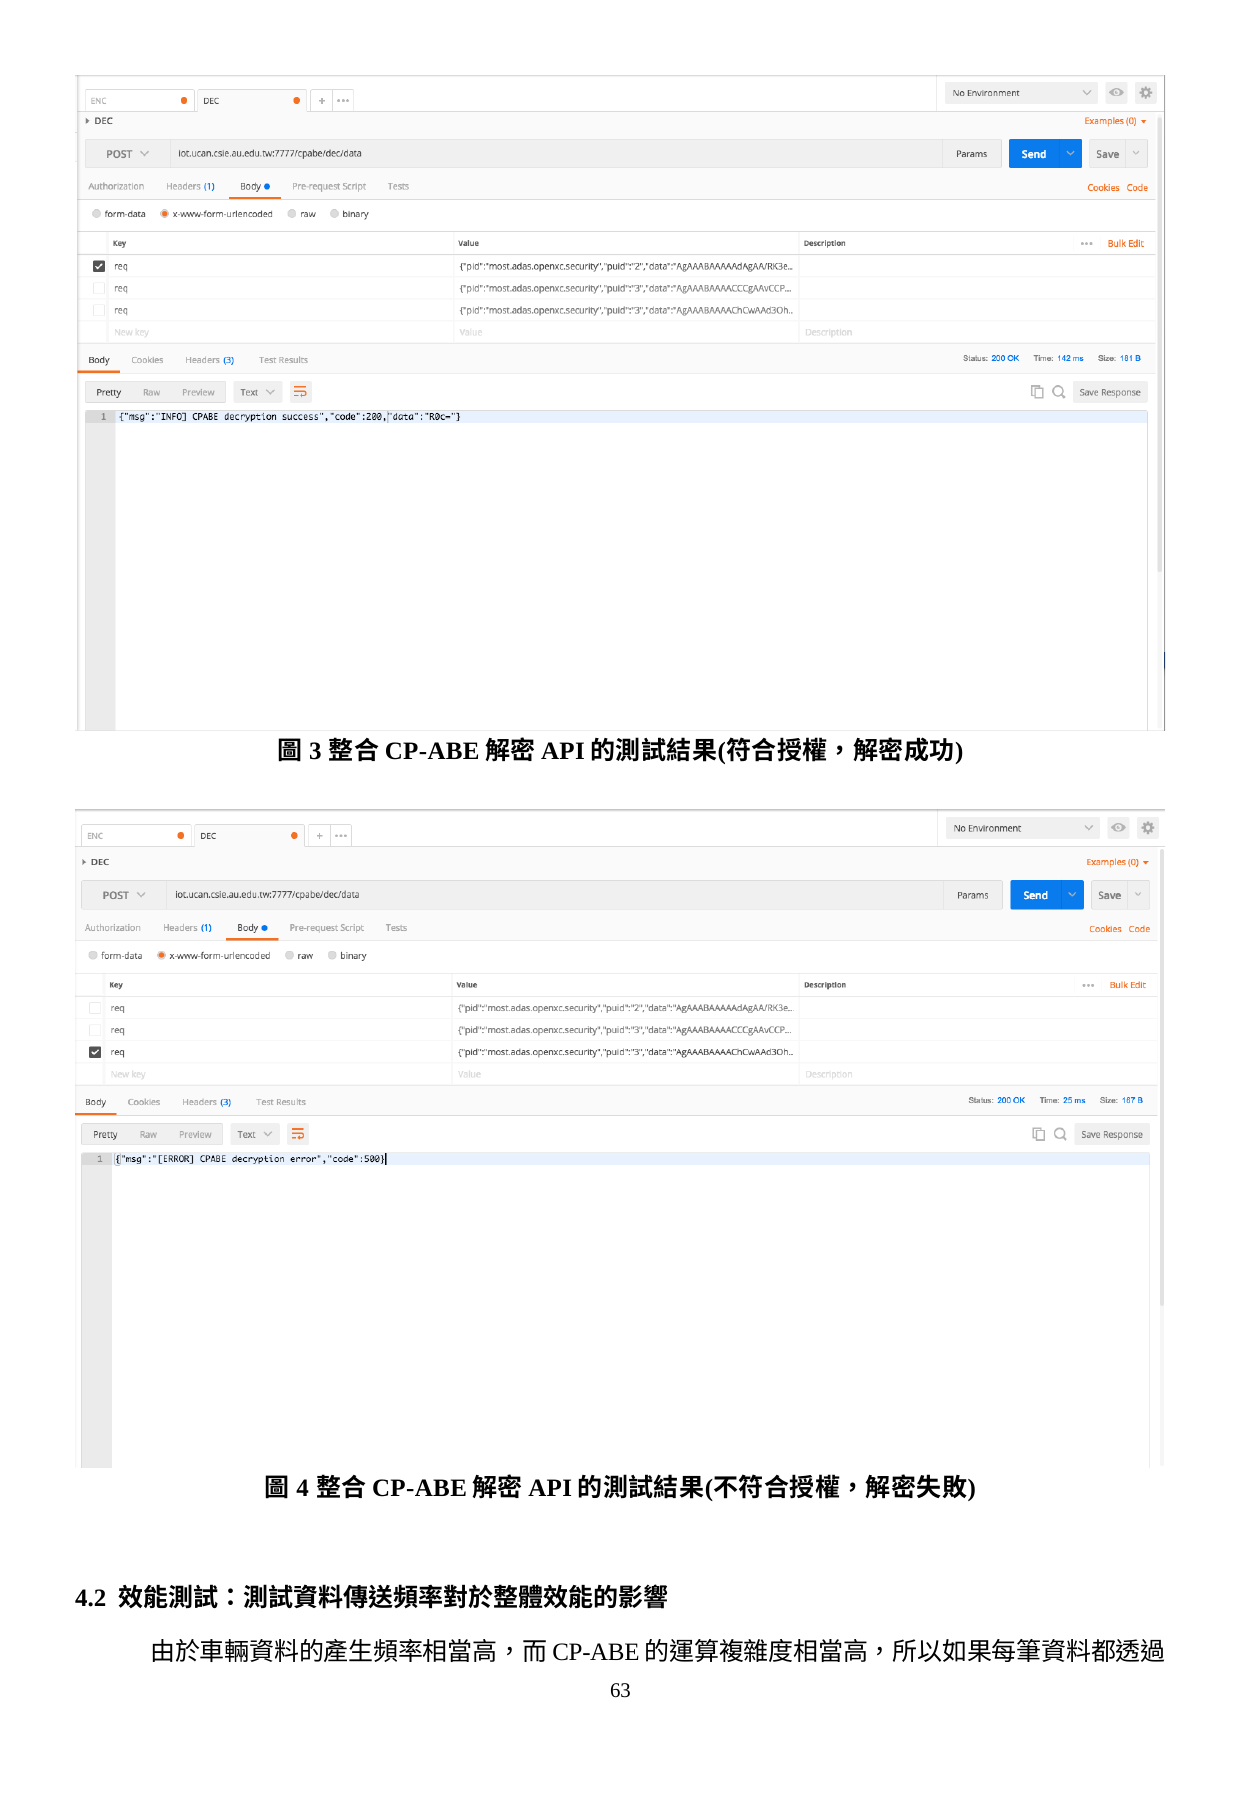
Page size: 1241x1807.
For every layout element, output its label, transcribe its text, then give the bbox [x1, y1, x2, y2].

picture [75, 75, 1166, 731]
text 圖 4 整合CP-ABE解密API的測試結果(不符合授權，解密失敗) [75, 1468, 1165, 1504]
picture [75, 809, 1166, 1468]
text 圖 3 整合CP-ABE解密API的測試結果(符合授權，解密成功) [75, 731, 1165, 766]
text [75, 1632, 1165, 1668]
subtitle 4.2 效能測試：測試資料傳送頻率對於整體效能的影響 [75, 1577, 1165, 1614]
